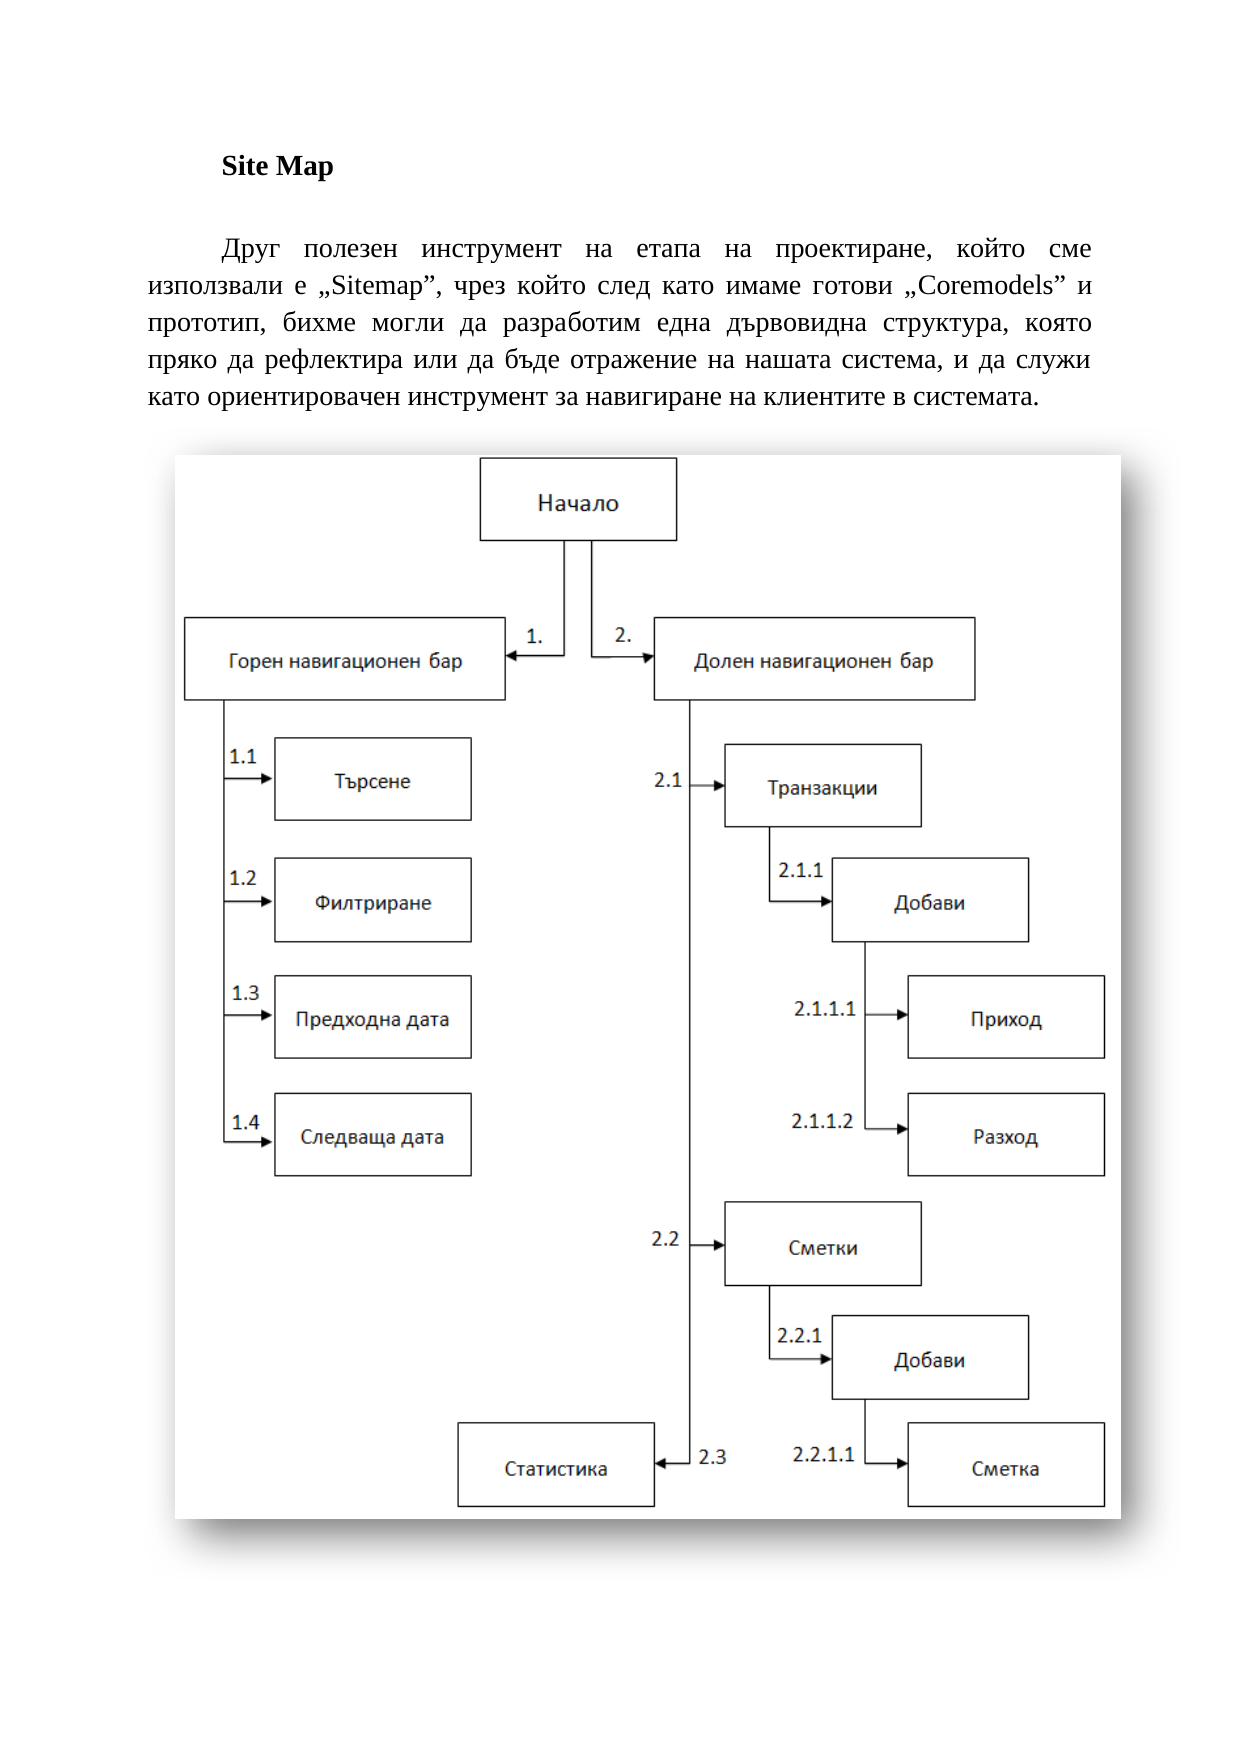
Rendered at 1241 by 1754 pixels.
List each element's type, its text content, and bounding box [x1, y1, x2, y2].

text Друг полезен инструмент на етапа на проектиране, който сме използвали е „Sitemap”, чрез който след като имаме готови „Coremodels” и прототип, бихме могли да разработим една дървовидна структура, която пряко да рефлектира или да бъде отражение на нашата система, и да служи като ориентировачен инструмент за навигиране на клиентите в системата. [148, 231, 1093, 412]
subtitle Site Map [148, 148, 1093, 181]
picture [175, 455, 1121, 1519]
